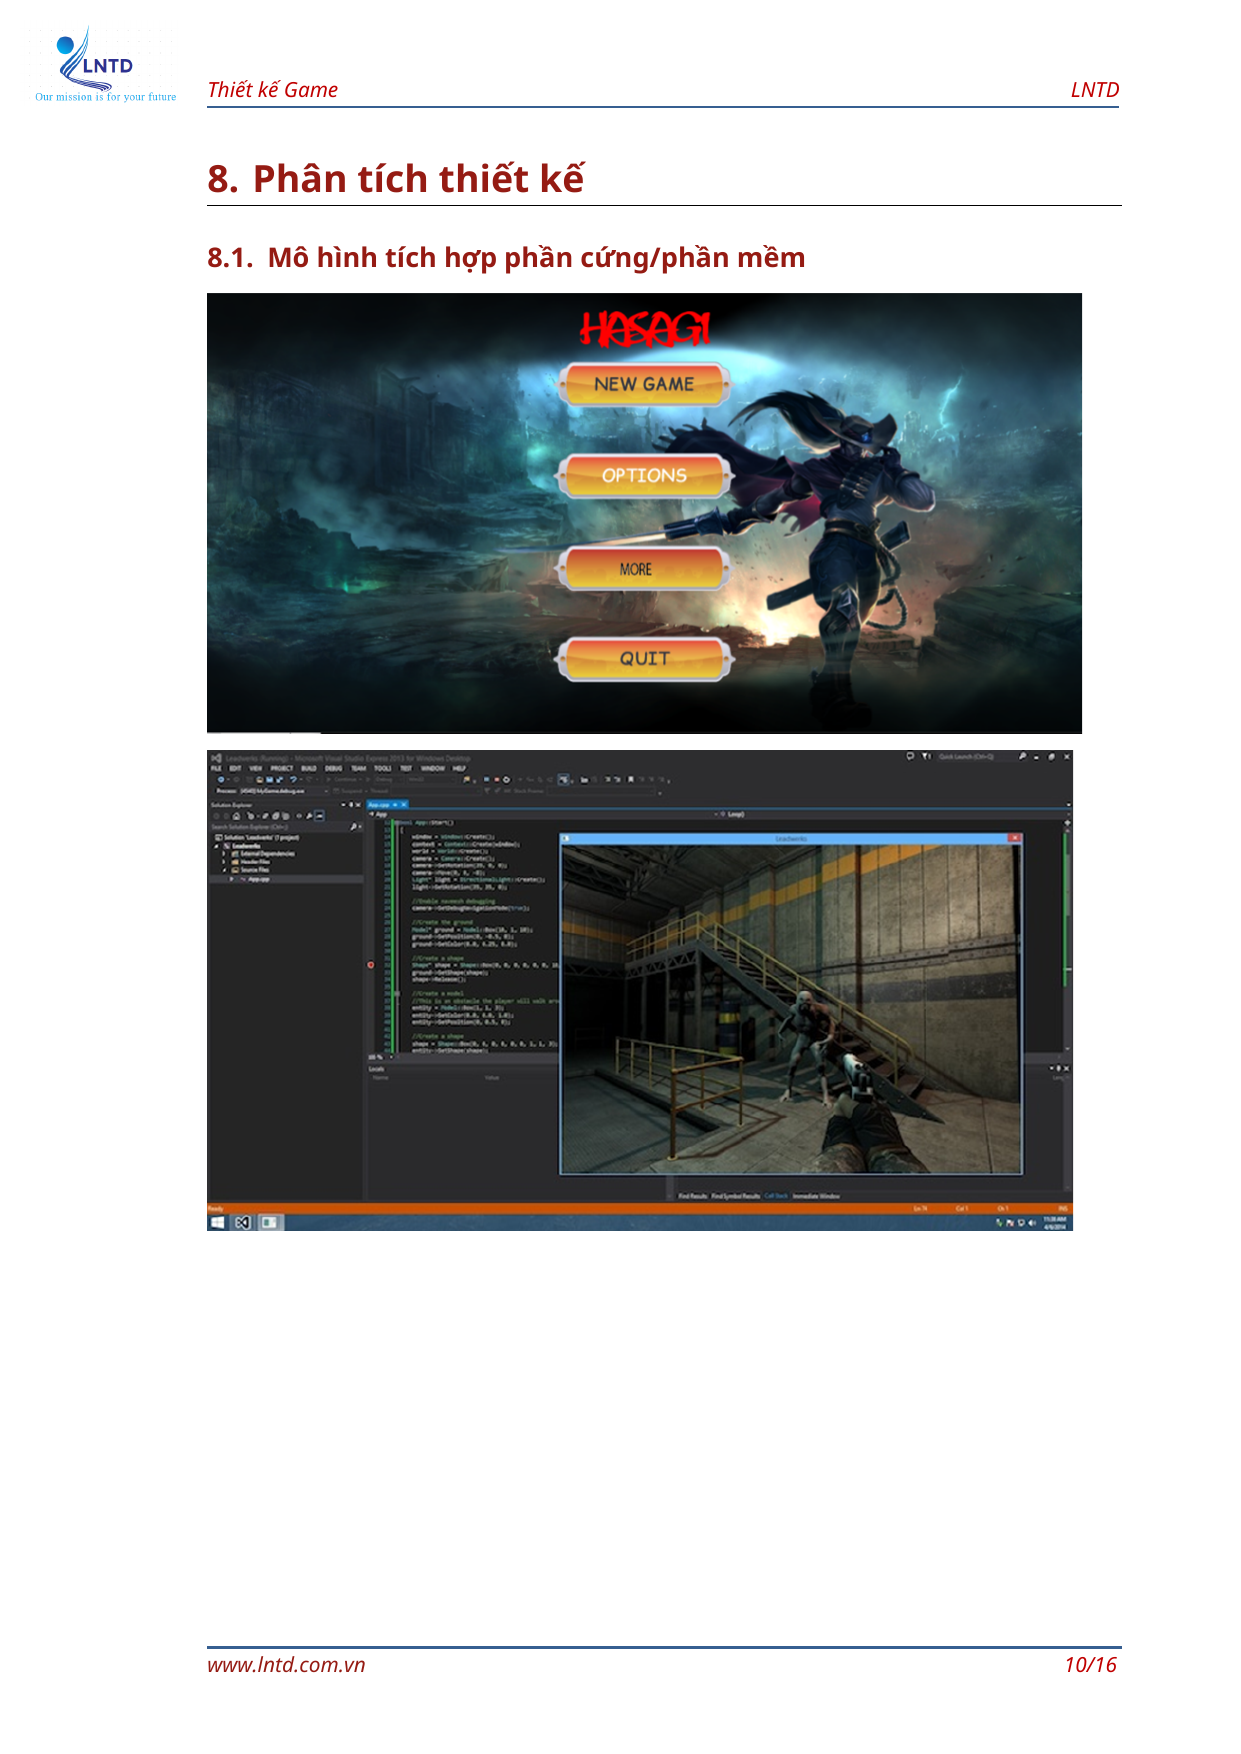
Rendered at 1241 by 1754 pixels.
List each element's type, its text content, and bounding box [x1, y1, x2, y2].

picture [19, 20, 179, 106]
picture [207, 293, 1083, 734]
subtitle Phân tích thiết kế [207, 152, 1122, 205]
picture [207, 750, 1074, 1231]
subtitle Mô hình tích hợp phần cứng/phần mềm [207, 239, 1122, 276]
